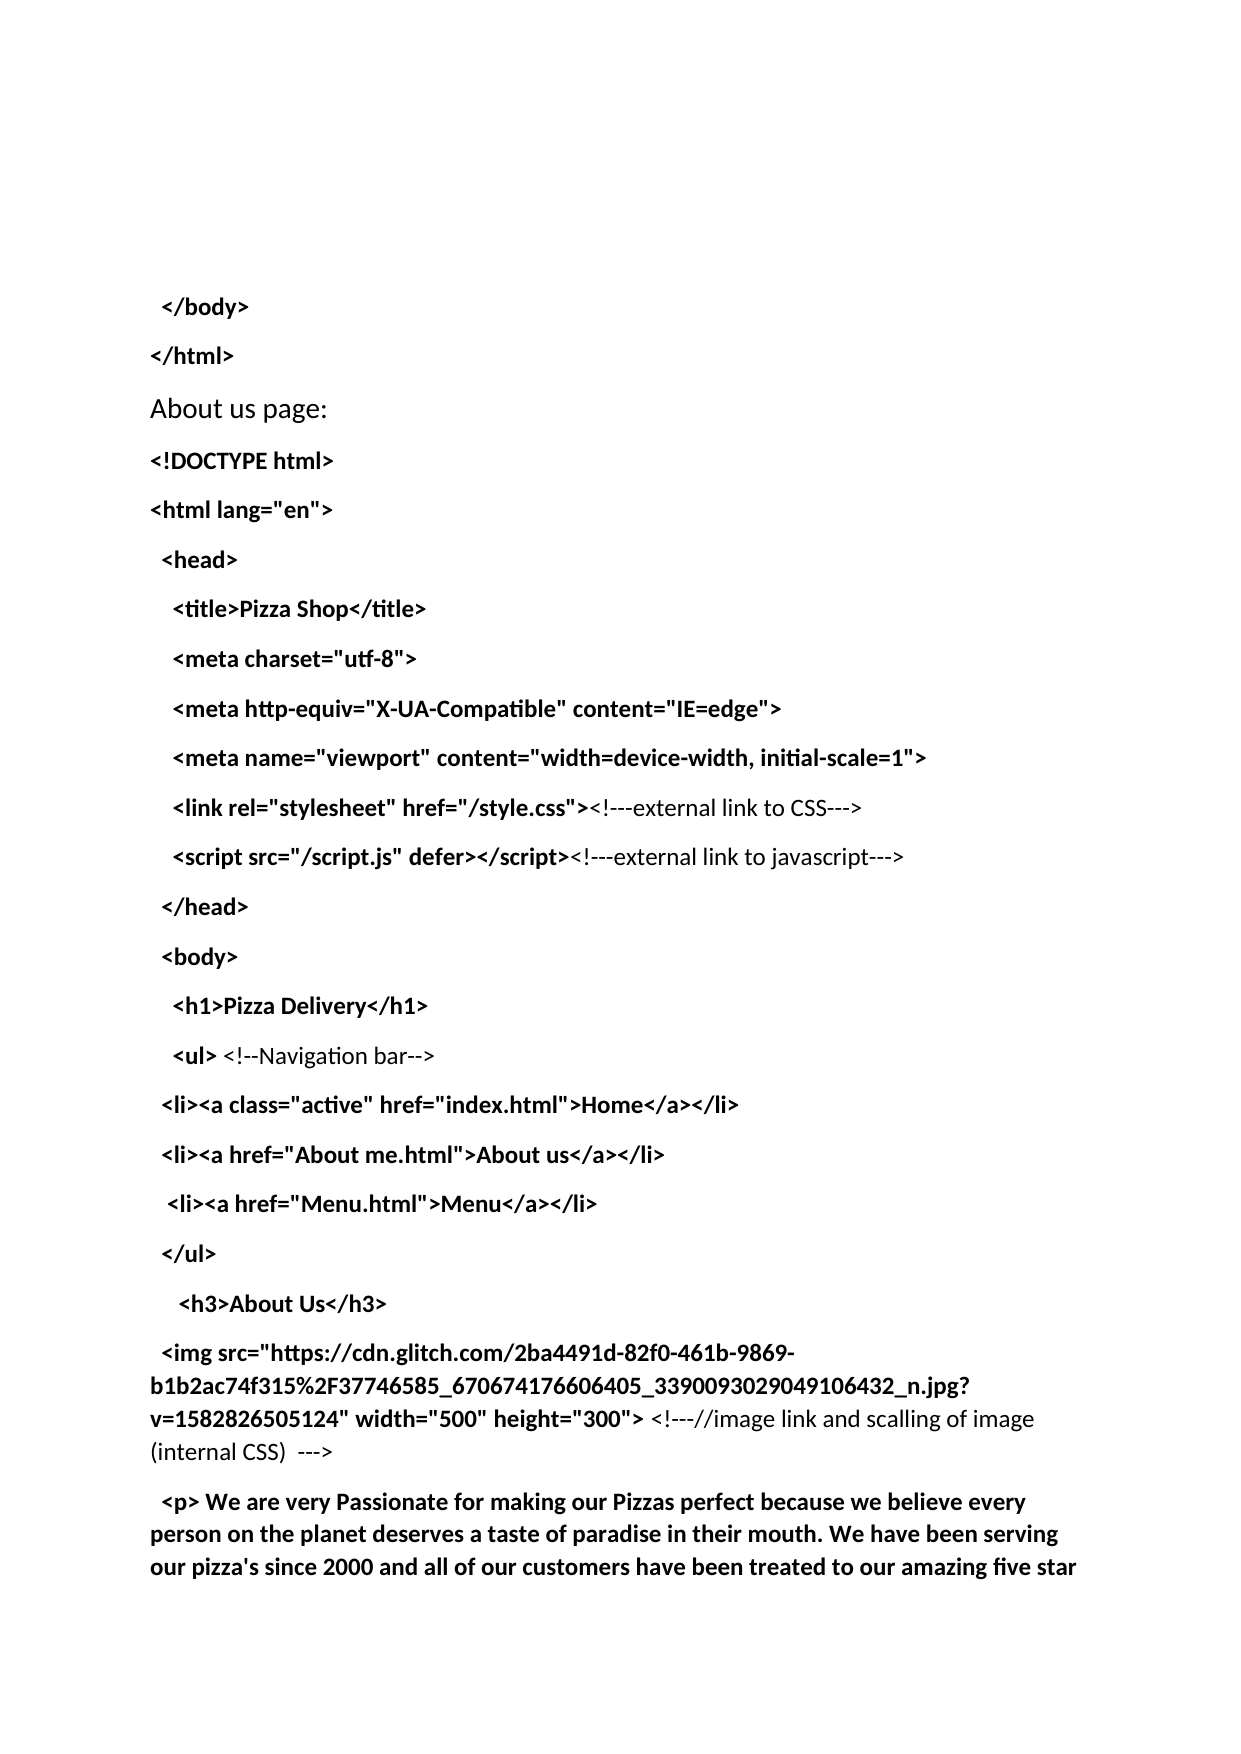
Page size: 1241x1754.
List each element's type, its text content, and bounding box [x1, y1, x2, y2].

text <html lang="en"> [150, 494, 1090, 525]
text <link rel="stylesheet" href="/style.css"><!---external link to CSS---> [150, 792, 1090, 822]
text <h3>About Us</h3> [150, 1288, 1090, 1318]
text <meta charset="utf-8"> [150, 643, 1090, 674]
text About us page: [150, 390, 1090, 425]
text <ul> <!--Navigation bar--> [150, 1040, 1090, 1070]
text <body> [150, 941, 1090, 971]
text <!DOCTYPE html> [150, 445, 1090, 475]
text <img src="https://cdn.glitch.com/2ba4491d-82f0-461b-9869-b1b2ac74f315%2F37746585_670674176606405_3390093029049106432_n.jpg?v=1582826505124" width="500" height="300"> <!---//image link and scalling of image (internal CSS) ---> [150, 1337, 1090, 1467]
text <li><a class="active" href="index.html">Home</a></li> [150, 1089, 1090, 1120]
text <title>Pizza Shop</title> [150, 594, 1090, 624]
text <li><a href="About me.html">About us</a></li> [150, 1139, 1090, 1169]
text <li><a href="Menu.html">Menu</a></li> [150, 1189, 1090, 1219]
text <script src="/script.js" defer></script><!---external link to javascript---> [150, 842, 1090, 872]
text <head> [150, 544, 1090, 574]
text <meta http-equiv="X-UA-Compatible" content="IE=edge"> [150, 693, 1090, 723]
text <meta name="viewport" content="width=device-width, initial-scale=1"> [150, 742, 1090, 773]
text <h1>Pizza Delivery</h1> [150, 990, 1090, 1021]
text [150, 1486, 1090, 1582]
text </ul> [150, 1238, 1090, 1269]
text </html> [150, 340, 1090, 371]
text </head> [150, 891, 1090, 922]
text </body> [150, 291, 1090, 321]
